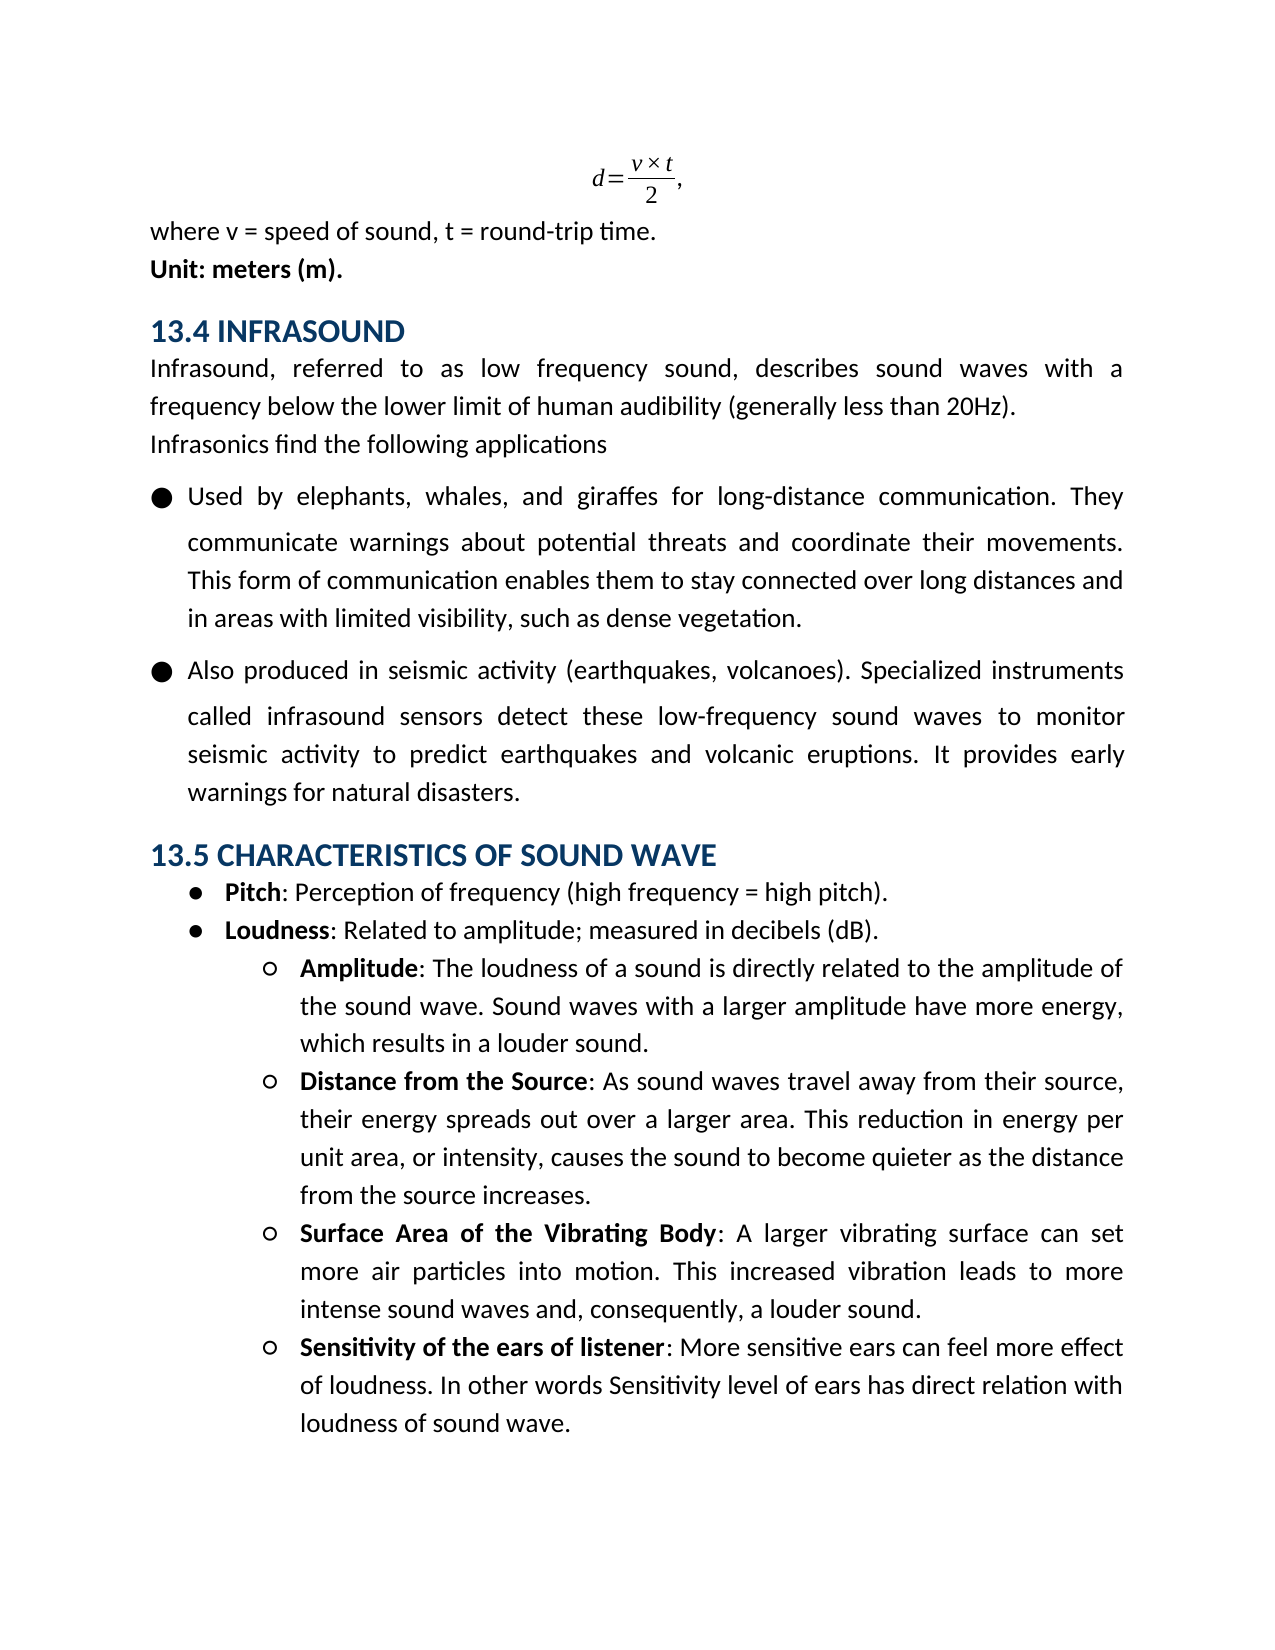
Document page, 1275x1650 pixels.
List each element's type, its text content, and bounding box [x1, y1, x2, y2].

subtitle 13.4 INFRASOUND [150, 311, 1125, 351]
list Loudness: Related to amplitude; measured in decibels (dB). [187, 913, 1125, 946]
list Distance from the Source: As sound waves travel away from their source, their energy spreads out over a larger area. This reduction in energy per unit area, or intensity, causes the sound to become quieter as the distance from the source increases. [262, 1064, 1125, 1211]
list Amplitude: The loudness of a sound is directly related to the amplitude of the sound wave. Sound waves with a larger amplitude have more energy, which results in a louder sound. [262, 951, 1125, 1059]
text Infrasonics find the following applications [150, 427, 1125, 460]
list Used by elephants, whales, and giraffes for long-distance communication. They communicate warnings about potential threats and coordinate their movements. This form of communication enables them to stay connected over long distances and in areas with limited visibility, such as dense vegetation. [150, 465, 1125, 634]
subtitle 13.5 CHARACTERISTICS OF SOUND WAVE [150, 834, 1125, 875]
text , [150, 150, 1125, 209]
text Infrasound, referred to as low frequency sound, describes sound waves with a frequency below the lower limit of human audibility (generally less than 20Hz). [150, 351, 1125, 422]
list Sensitivity of the ears of listener: More sensitive ears can feel more effect of loudness. In other words Sensitivity level of ears has direct relation with loudness of sound wave. [262, 1330, 1125, 1439]
list Pitch: Perception of frequency (high frequency = high pitch). [187, 875, 1125, 908]
list Also produced in seismic activity (earthquakes, volcanoes). Specialized instruments called infrasound sensors detect these low-frequency sound waves to monitor seismic activity to predict earthquakes and volcanic eruptions. It provides early warnings for natural disasters. [150, 639, 1125, 808]
text Unit: meters (m). [150, 252, 1125, 285]
list Surface Area of the Vibrating Body: A larger vibrating surface can set more air particles into motion. This increased vibration leads to more intense sound waves and, consequently, a louder sound. [262, 1216, 1125, 1325]
text where v = speed of sound, t = round-trip time. [150, 214, 1125, 247]
